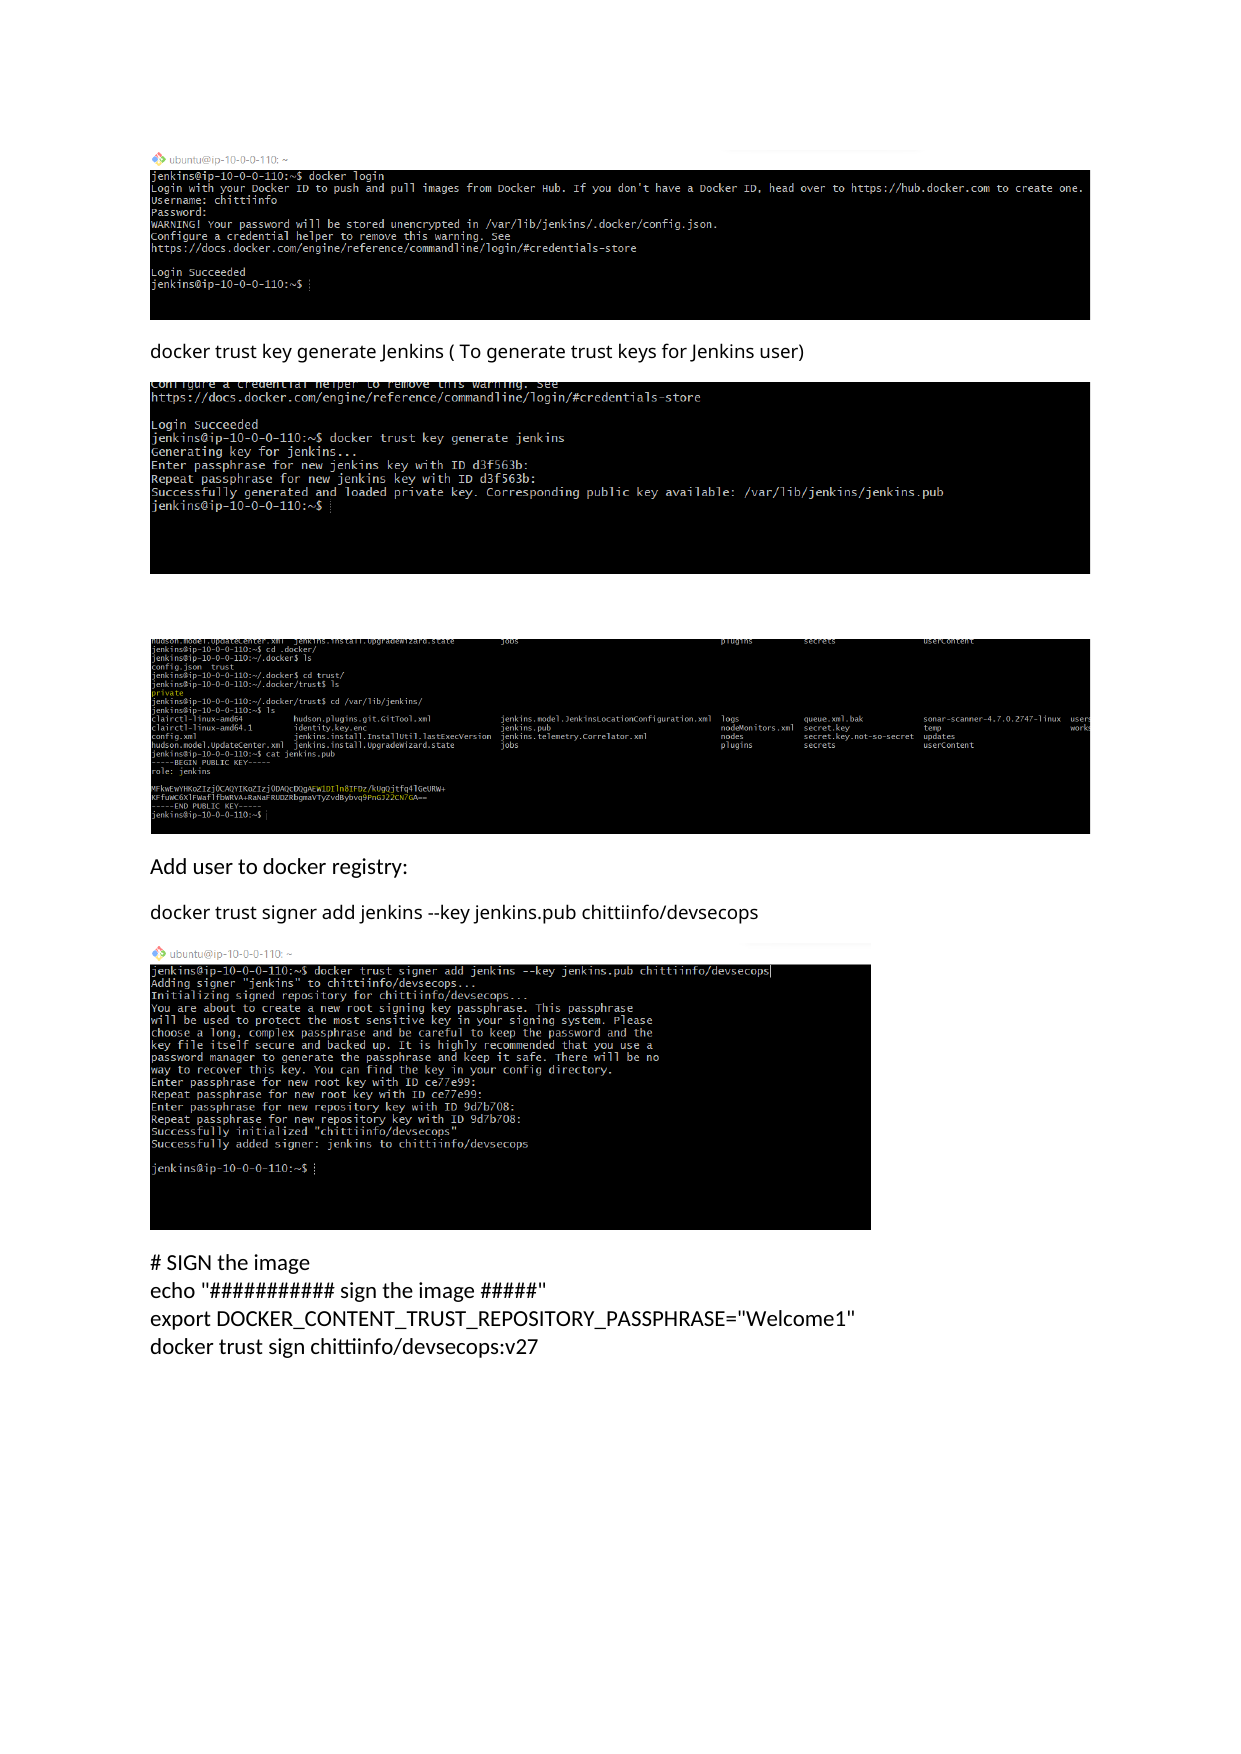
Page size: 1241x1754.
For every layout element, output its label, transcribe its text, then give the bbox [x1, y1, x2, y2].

text export DOCKER_CONTENT_TRUST_REPOSITORY_PASSPHRASE="Welcome1" [150, 1304, 1090, 1332]
picture [150, 382, 1091, 574]
text docker trust sign chittiinfo/devsecops:v27 [150, 1332, 1090, 1360]
text docker trust key generate Jenkins ( To generate trust keys for Jenkins user) [150, 338, 1090, 364]
picture [150, 639, 1091, 834]
text # SIGN the image [150, 1248, 1090, 1276]
picture [150, 943, 871, 1230]
text echo "########### sign the image #####" [150, 1276, 1090, 1304]
text docker trust signer add jenkins --key jenkins.pub chittiinfo/devsecops [150, 899, 1090, 925]
text Add user to docker registry: [150, 852, 1090, 880]
picture [150, 150, 1091, 320]
